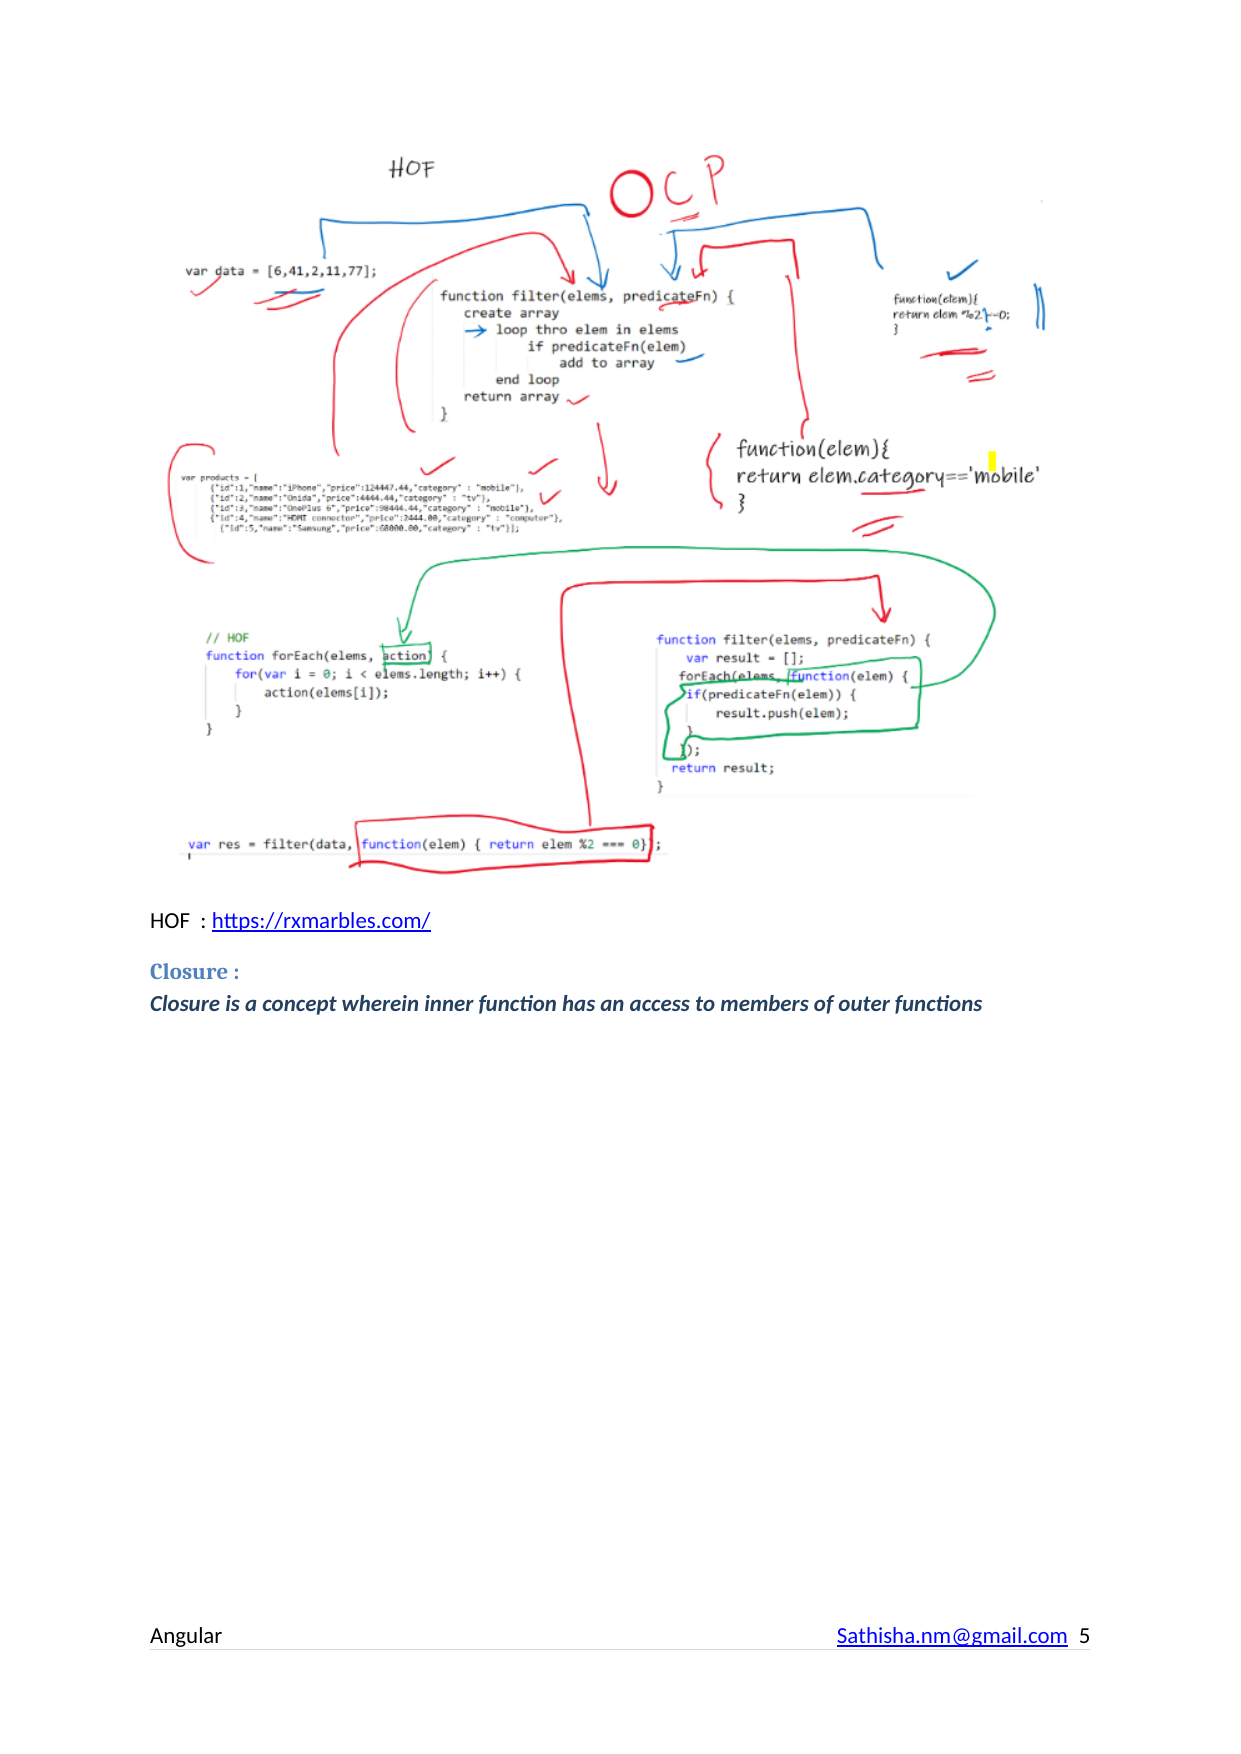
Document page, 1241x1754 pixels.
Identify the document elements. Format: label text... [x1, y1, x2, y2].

text HOF : https://rxmarbles.com/ [150, 906, 1090, 934]
text Closure is a concept wherein inner function has an access to members of outer functions [150, 989, 1090, 1017]
subtitle Closure : [150, 959, 1090, 985]
picture [150, 150, 1091, 881]
